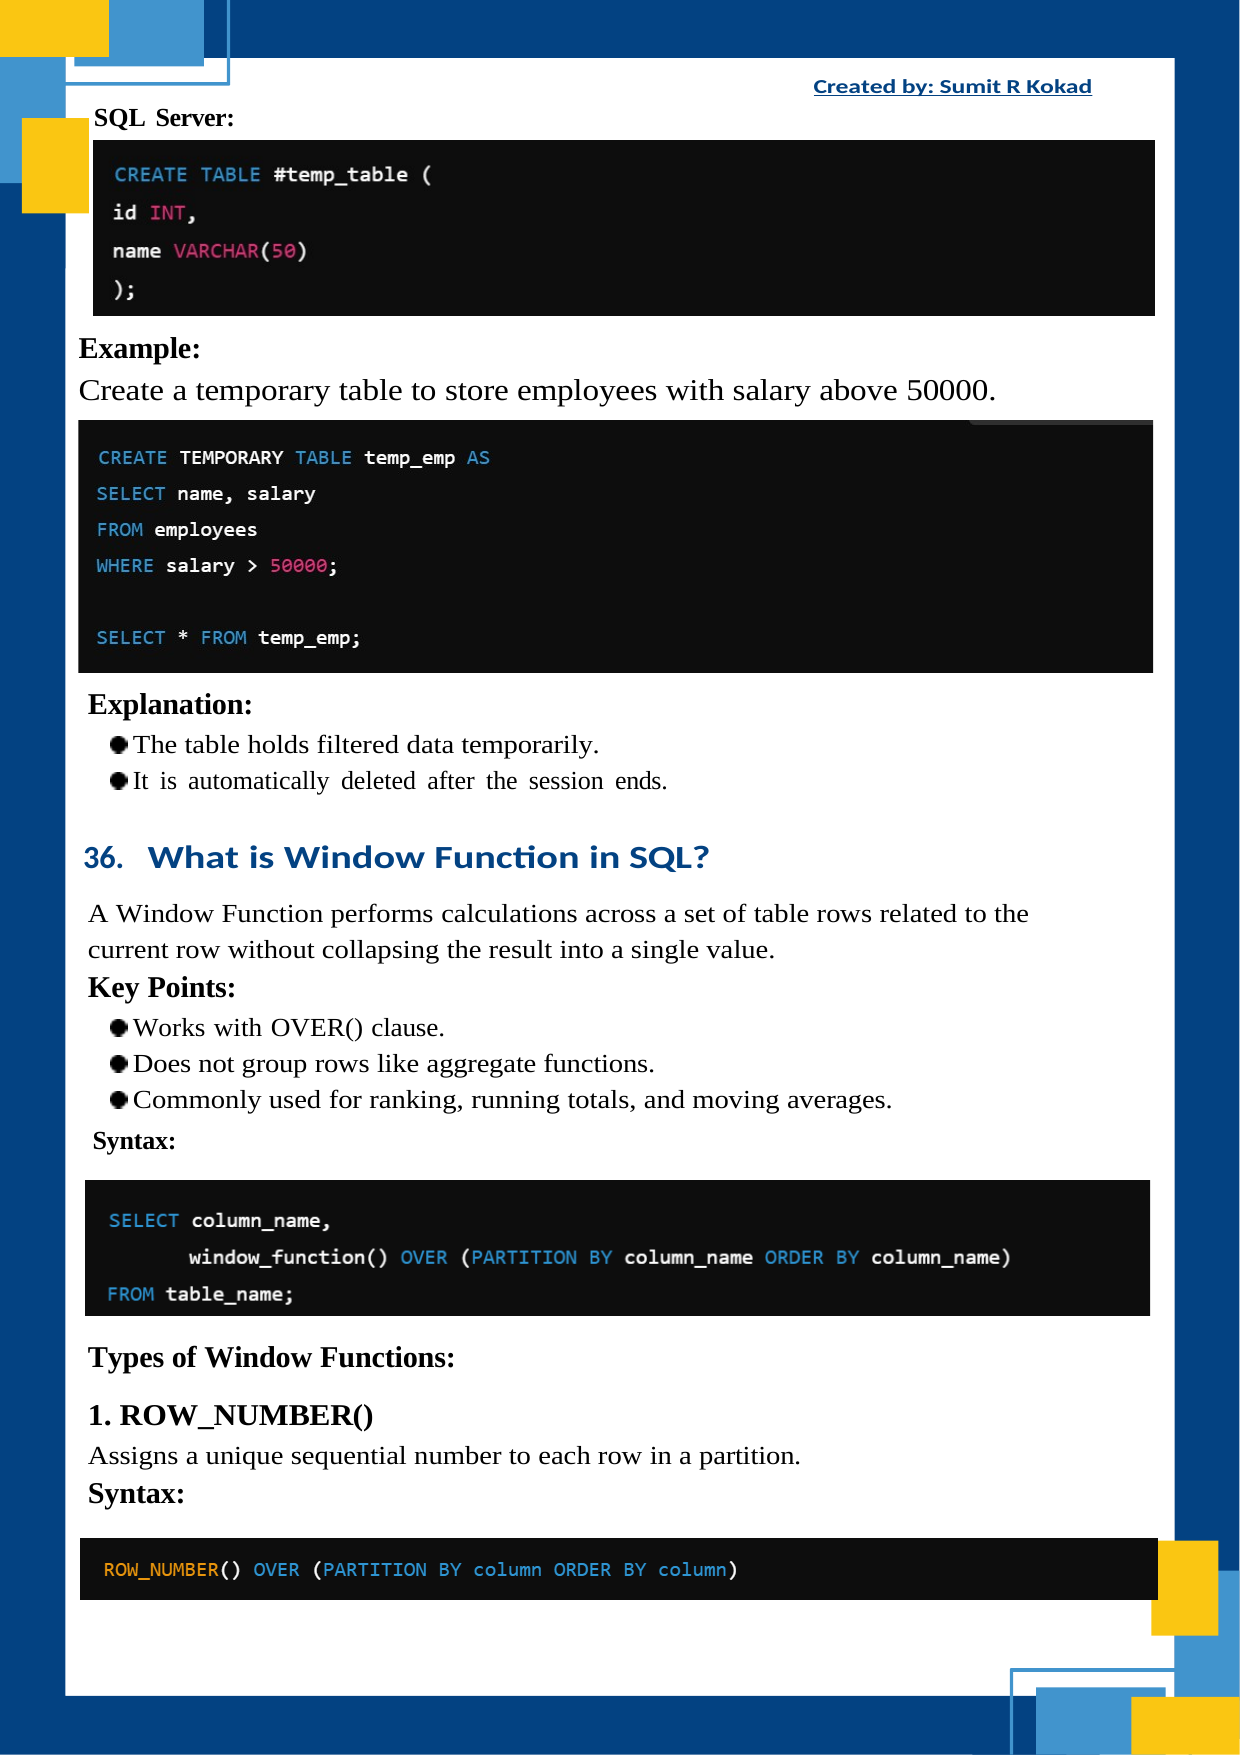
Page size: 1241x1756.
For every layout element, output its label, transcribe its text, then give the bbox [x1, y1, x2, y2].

subtitle Key Points: [88, 970, 1240, 1004]
picture [110, 1091, 128, 1109]
picture [93, 140, 1155, 316]
list Works with OVER() clause. [109, 1012, 1240, 1042]
picture [110, 1055, 128, 1073]
list It is automatically deleted after the session ends. [109, 765, 1240, 795]
text 1. ROW_NUMBER() [88, 1397, 1240, 1432]
picture [80, 1538, 1158, 1600]
picture [110, 736, 128, 754]
subtitle Example: [78, 331, 1240, 365]
list The table holds filtered data temporarily. [109, 729, 1240, 759]
text Syntax: [92, 1125, 1240, 1155]
subtitle What is Window Function in SQL? [83, 837, 1240, 876]
text Assigns a unique sequential number to each row in a partition. [88, 1440, 1240, 1470]
subtitle Syntax: [88, 1475, 1240, 1510]
picture [110, 772, 128, 790]
picture [110, 1019, 128, 1037]
list Does not group rows like aggregate functions. [109, 1048, 1240, 1078]
text Create a temporary table to store employees with salary above 50000. [78, 373, 1240, 407]
picture [85, 1180, 1151, 1316]
list Commonly used for ranking, running totals, and moving averages. [109, 1084, 1240, 1114]
text A Window Function performs calculations across a set of table rows related to the current row without collapsing the result into a single value. [88, 898, 1117, 964]
picture [78, 420, 1154, 673]
